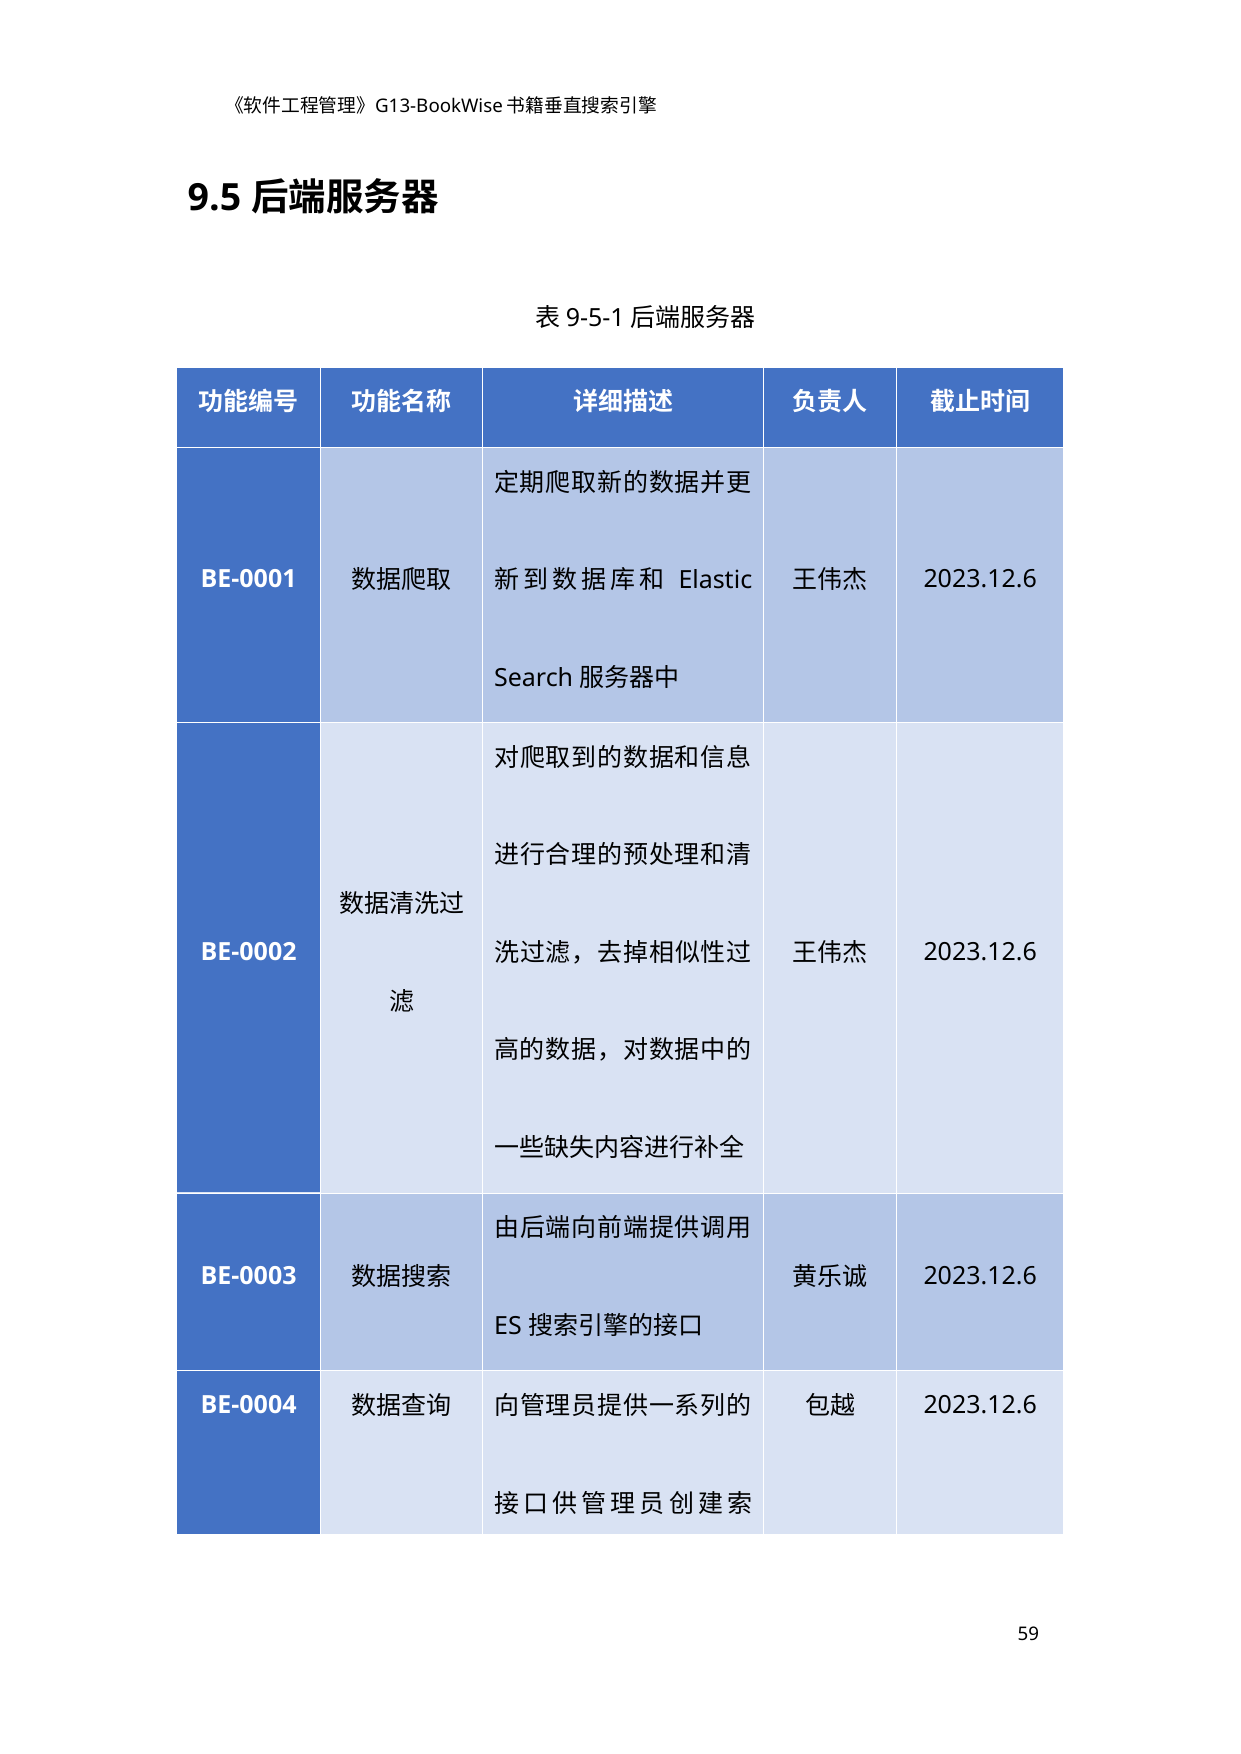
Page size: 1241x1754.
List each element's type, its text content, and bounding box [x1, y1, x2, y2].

table_cell 数据清洗过滤 [321, 723, 482, 1192]
table_cell BE-0002 [177, 723, 320, 1192]
table_cell 数据爬取 [321, 448, 482, 722]
table_cell 2023.12.6 [897, 1371, 1063, 1534]
table_cell 黄乐诚 [764, 1194, 896, 1370]
table_header 功能名称 [321, 368, 482, 447]
text 表9-5-1后端服务器 [187, 283, 1053, 348]
table_cell 对爬取到的数据和信息进行合理的预处理和清洗过滤，去掉相似性过高的数据，对数据中的一些缺失内容进行补全 [483, 723, 763, 1192]
table_header 负责人 [764, 368, 896, 447]
table_header 功能编号 [177, 368, 320, 447]
table_cell BE-0003 [177, 1194, 320, 1370]
table_header 截止时间 [897, 368, 1063, 447]
table_cell 王伟杰 [764, 723, 896, 1192]
table_cell 2023.12.6 [897, 1194, 1063, 1370]
table_cell 定期爬取新的数据并更新到数据库和 Elastic Search 服务器中 [483, 448, 763, 722]
table_cell 数据查询 [321, 1371, 482, 1534]
table_cell 2023.12.6 [897, 448, 1063, 722]
table_cell 王伟杰 [764, 448, 896, 722]
table_cell BE-0004 [177, 1371, 320, 1534]
table_header 详细描述 [483, 368, 763, 447]
table_cell 包越 [764, 1371, 896, 1534]
table_cell 由后端向前端提供调用 ES 搜索引擎的接口 [483, 1194, 763, 1370]
table_cell BE-0001 [177, 448, 320, 722]
table_cell 数据搜索 [321, 1194, 482, 1370]
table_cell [483, 1371, 763, 1534]
table_cell 2023.12.6 [897, 723, 1063, 1192]
subtitle 9.5 后端服务器 [187, 162, 1053, 227]
